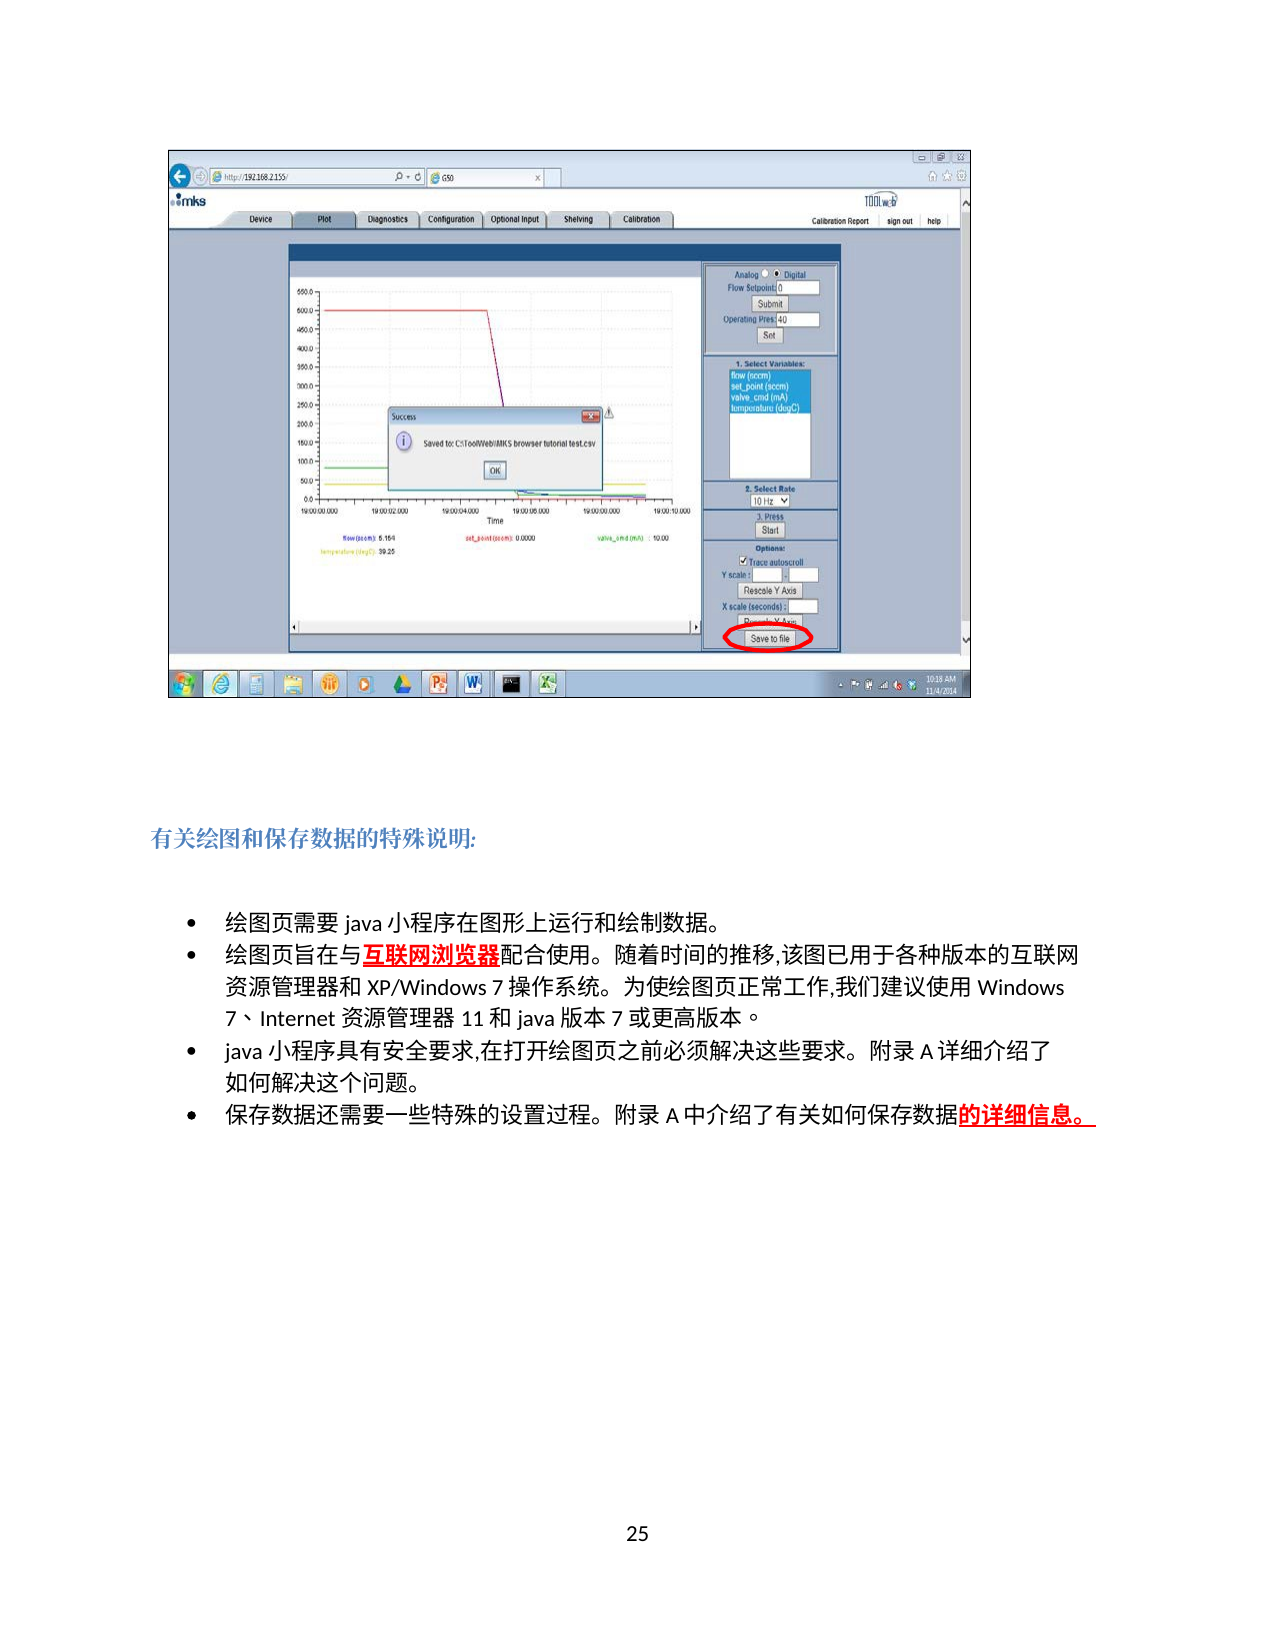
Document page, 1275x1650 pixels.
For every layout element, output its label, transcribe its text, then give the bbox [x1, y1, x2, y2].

list 保存数据还需要一些特殊的设置过程。附录 A中介绍了有关如何保存数据的详细信息。 [187, 1101, 1095, 1129]
subtitle 有关绘图和保存数据的特殊说明: [150, 827, 1275, 853]
list 绘图页旨在与互联网浏览器配合使用。随着时间的推移,该图已用于各种版本的互联网资源管理器和XP/Windows 7操作系统。为使绘图页正常工作,我们建议使用 Windows 7、Internet 资源管理器 11 和 java 版本 7 或更高版本。 [187, 941, 1098, 1032]
list java 小程序具有安全要求,在打开绘图页之前必须解决这些要求。附录A详细介绍了如何解决这个问题。 [187, 1037, 1074, 1097]
picture [169, 151, 970, 697]
list 绘图页需要 java 小程序在图形上运行和绘制数据。 [187, 909, 1275, 937]
